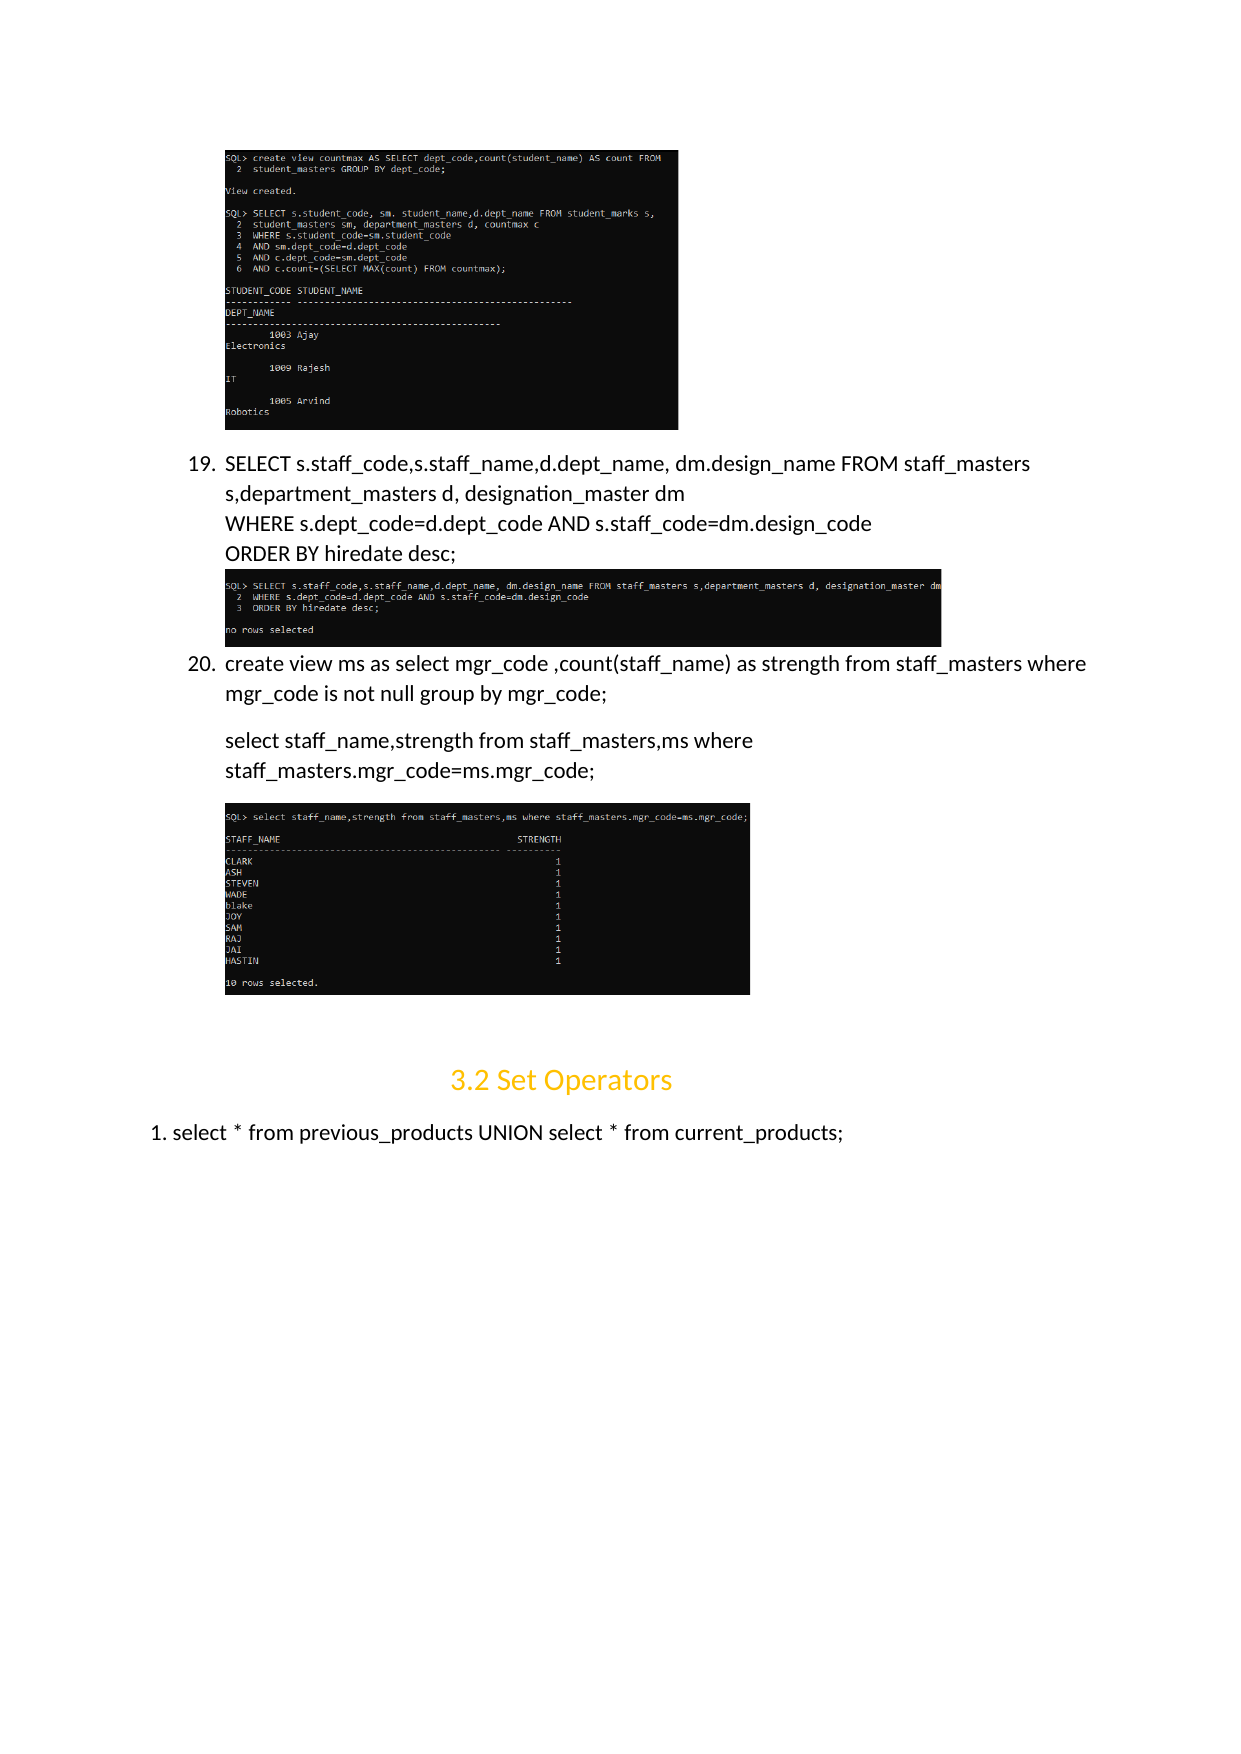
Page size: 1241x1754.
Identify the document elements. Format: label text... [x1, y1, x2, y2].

text 1. select * from previous_products UNION select * from current_products; [150, 1118, 1090, 1146]
picture [225, 803, 750, 995]
picture [225, 150, 679, 430]
text select staff_name,strength from staff_masters,ms where staff_masters.mgr_code=ms.mgr_code; [225, 726, 1090, 784]
picture [225, 569, 942, 647]
text 3.2 Set Operators [150, 1060, 1090, 1098]
list ORDER BY hiredate desc; [225, 539, 1090, 567]
list WHERE s.dept_code=d.dept_code AND s.staff_code=dm.design_code [225, 509, 1090, 537]
list create view ms as select mgr_code ,count(staff_name) as strength from staff_masters where mgr_code is not null group by mgr_code; [187, 649, 1090, 707]
list SELECT s.staff_code,s.staff_name,d.dept_name, dm.design_name FROM staff_masters s,department_masters d, designation_master dm [187, 449, 1090, 507]
